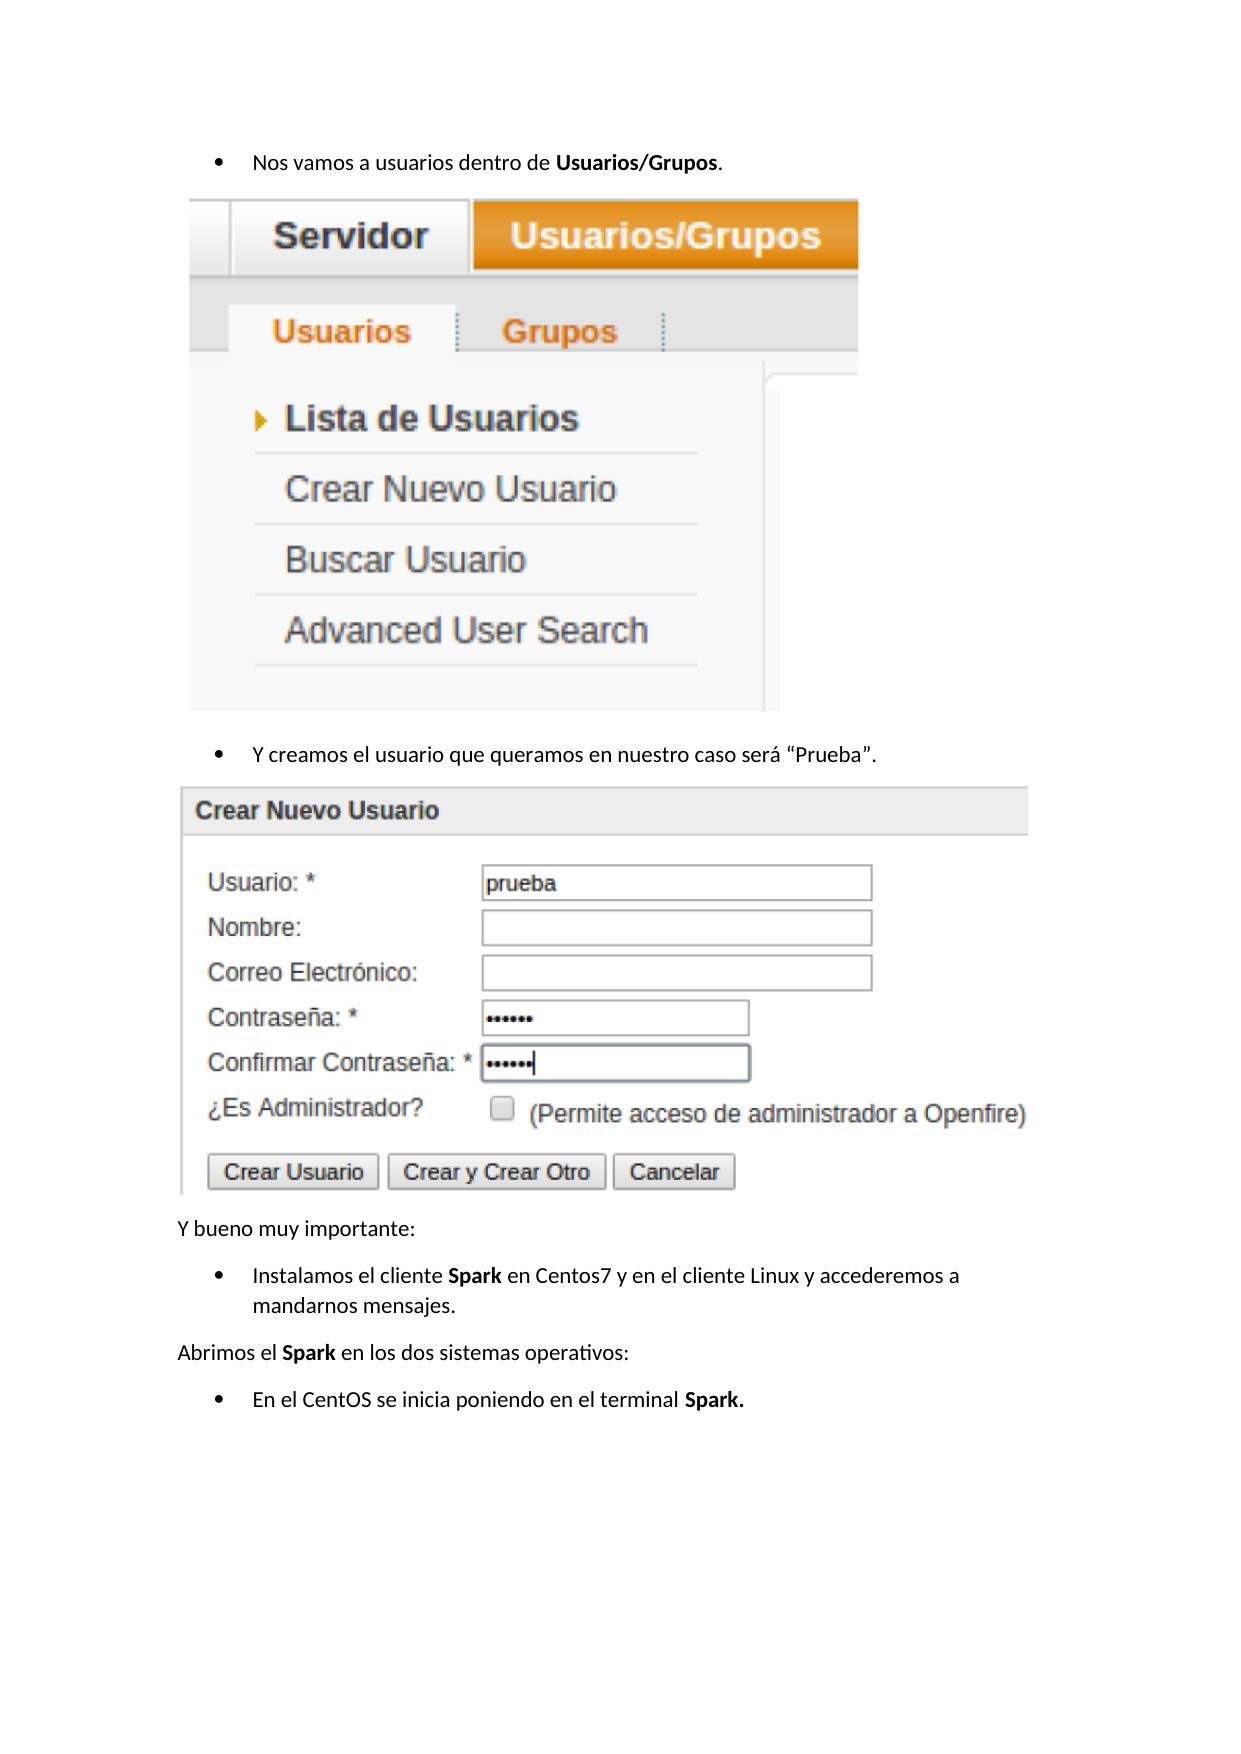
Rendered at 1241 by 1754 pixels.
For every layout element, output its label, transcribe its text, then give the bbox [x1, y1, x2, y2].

list Nos vamos a usuarios dentro de Usuarios/Grupos. [215, 148, 1063, 176]
text Y bueno muy importante: [177, 1214, 1063, 1242]
picture [177, 194, 859, 721]
list Y creamos el usuario que queramos en nuestro caso será “Prueba”. [215, 740, 1063, 768]
text Abrimos el Spark en los dos sistemas operativos: [177, 1338, 1063, 1366]
picture [177, 786, 1063, 1195]
list En el CentOS se inicia poniendo en el terminal Spark. [215, 1385, 1063, 1413]
list Instalamos el cliente Spark en Centos7 y en el cliente Linux y accederemos a mandarnos mensajes. [215, 1261, 1063, 1319]
